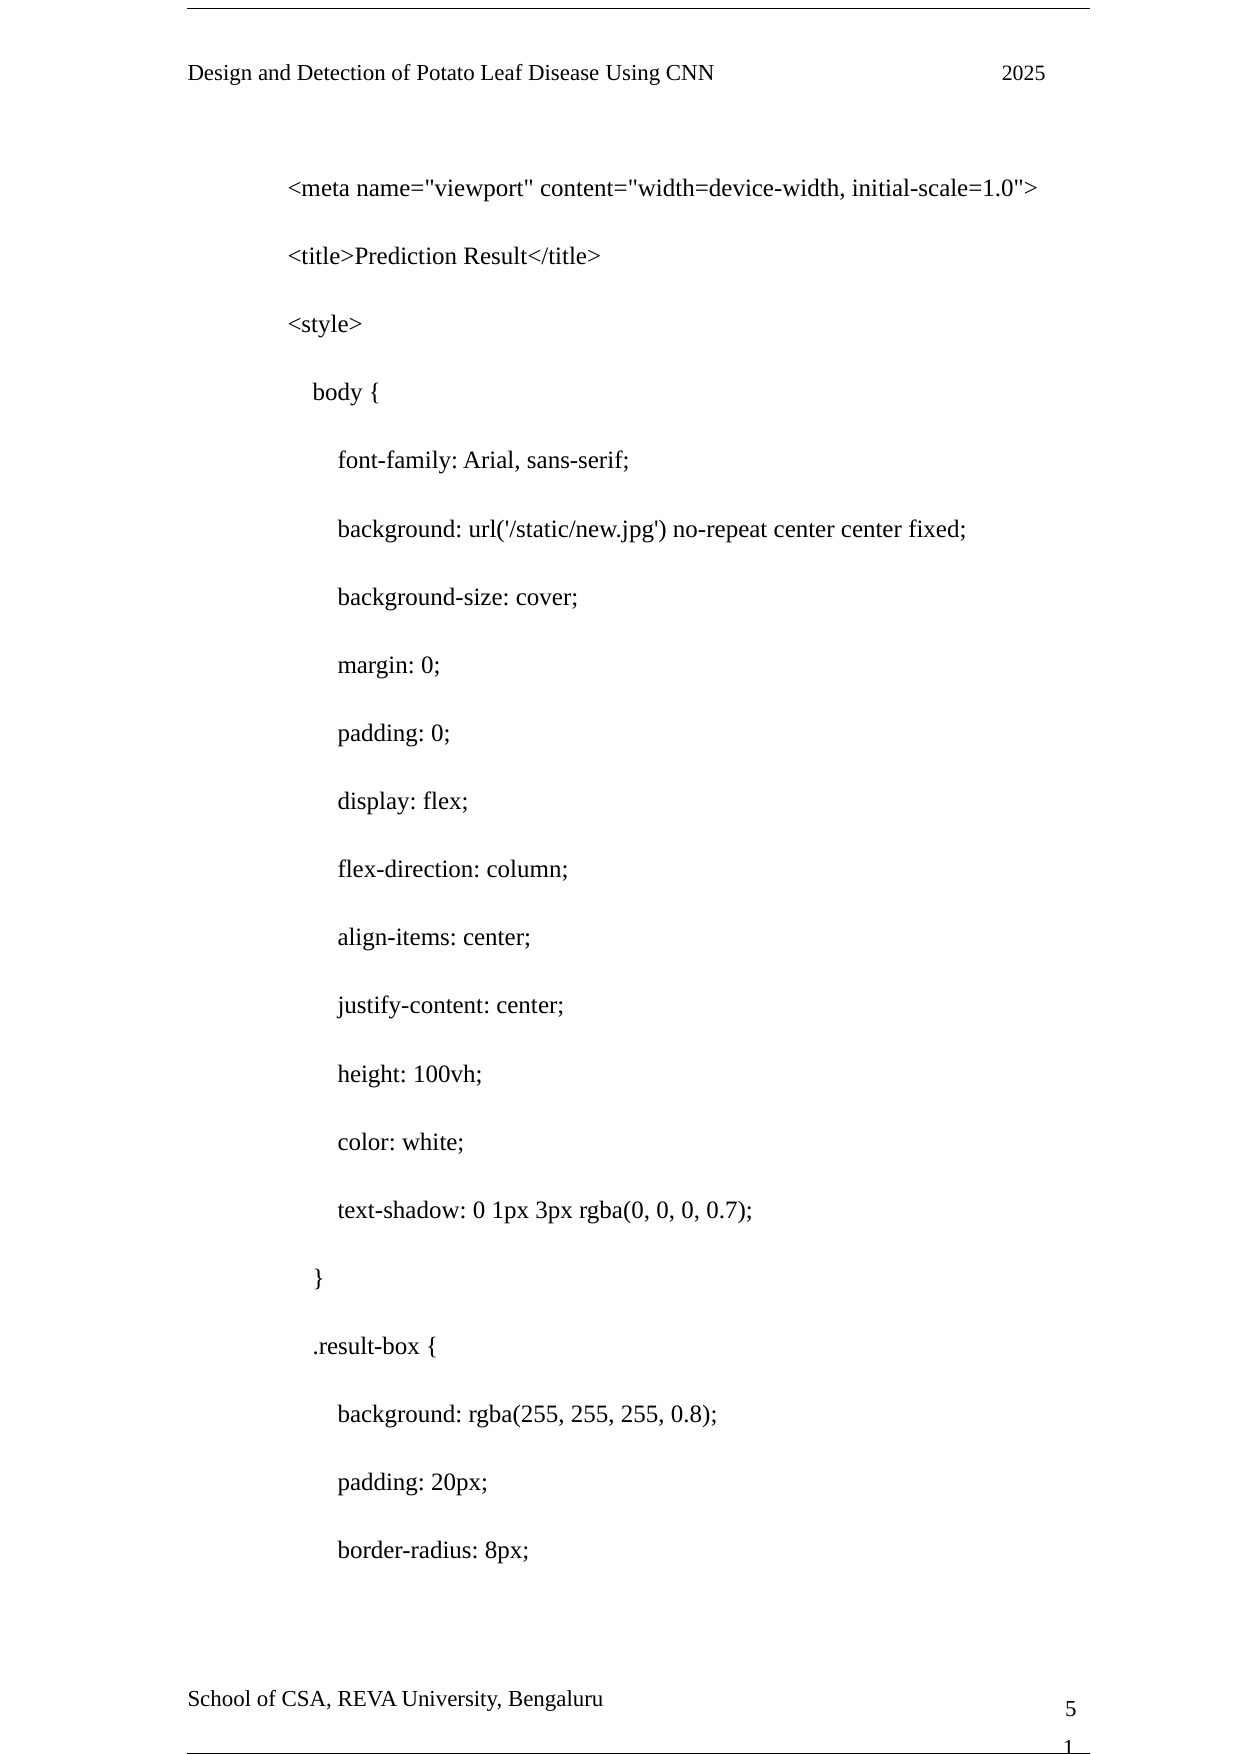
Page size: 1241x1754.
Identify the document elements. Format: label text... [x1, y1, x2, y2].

text font-family: Arial, sans-serif; [262, 446, 1067, 474]
text display: flex; [262, 786, 1067, 815]
text margin: 0; [262, 650, 1067, 679]
text align-items: center; [262, 922, 1067, 951]
text text-shadow: 0 1px 3px rgba(0, 0, 0, 0.7); [262, 1195, 1067, 1224]
text color: white; [262, 1127, 1067, 1156]
text <meta name="viewport" content="width=device-width, initial-scale=1.0"> [262, 173, 1067, 202]
text <style> [262, 309, 1067, 338]
text .result-box { [262, 1331, 1067, 1360]
text flex-direction: column; [262, 854, 1067, 883]
text background: url('/static/new.jpg') no-repeat center center fixed; [262, 514, 1067, 542]
text background-size: cover; [262, 582, 1067, 611]
text height: 100vh; [262, 1059, 1067, 1087]
text padding: 0; [262, 718, 1067, 747]
text <title>Prediction Result</title> [262, 241, 1067, 270]
text background: rgba(255, 255, 255, 0.8); [262, 1399, 1067, 1428]
text padding: 20px; [262, 1467, 1067, 1496]
text body { [262, 377, 1067, 406]
text border-radius: 8px; [262, 1536, 1067, 1564]
text justify-content: center; [262, 991, 1067, 1019]
text } [262, 1263, 1067, 1292]
